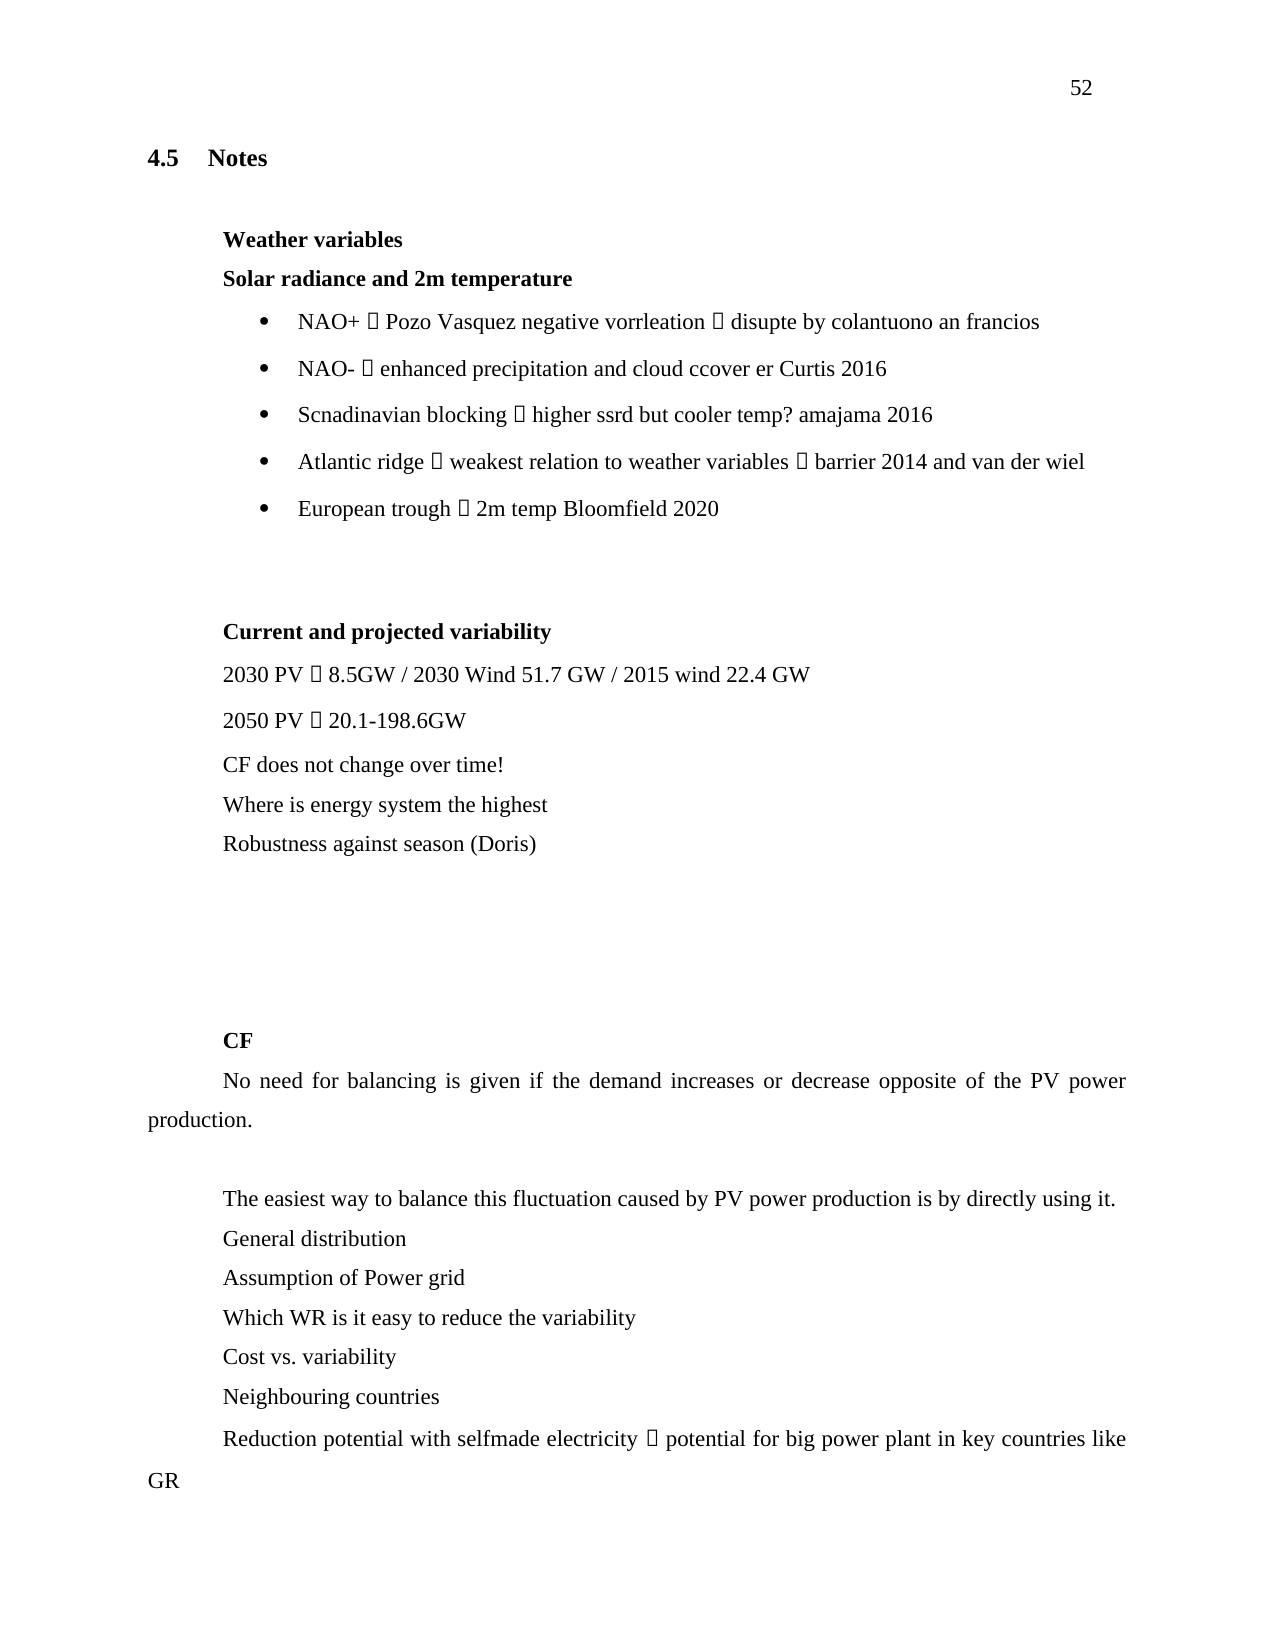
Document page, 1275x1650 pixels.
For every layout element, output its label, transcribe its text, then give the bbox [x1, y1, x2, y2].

list NAO+  Pozo Vasquez negative vorrleation  disupte by colantuono an francios [260, 305, 1127, 336]
text 2030 PV  8.5GW / 2030 Wind 51.7 GW / 2015 wind 22.4 GW [148, 657, 1127, 689]
text Neighbouring countries [148, 1383, 1127, 1409]
text Robustness against season (Doris) [148, 830, 1127, 857]
text Which WR is it easy to reduce the variability [148, 1304, 1127, 1330]
list Atlantic ridge  weakest relation to weather variables  barrier 2014 and van der wiel [260, 445, 1127, 477]
text No need for balancing is given if the demand increases or decrease opposite of the PV power production. [148, 1067, 1127, 1133]
text Weather variables [148, 226, 1127, 252]
text Current and projected variability [148, 618, 1127, 644]
text Cost vs. variability [148, 1343, 1127, 1370]
text Assumption of Power grid [148, 1264, 1127, 1291]
text 2050 PV  20.1-198.6GW [148, 704, 1127, 736]
text General distribution [148, 1225, 1127, 1251]
list European trough  2m temp Bloomfield 2020 [260, 492, 1127, 523]
subtitle Notes [147, 143, 1127, 172]
list NAO-  enhanced precipitation and cloud ccover er Curtis 2016 [260, 352, 1127, 383]
text CF does not change over time! [148, 751, 1127, 778]
text Reduction potential with selfmade electricity  potential for big power plant in key countries like GR [148, 1422, 1127, 1493]
text The easiest way to balance this fluctuation caused by PV power production is by directly using it. [148, 1186, 1127, 1212]
list Scnadinavian blocking  higher ssrd but cooler temp? amajama 2016 [260, 398, 1127, 430]
text Solar radiance and 2m temperature [148, 265, 1127, 292]
text Where is energy system the highest [148, 791, 1127, 817]
text CF [148, 1028, 1127, 1054]
